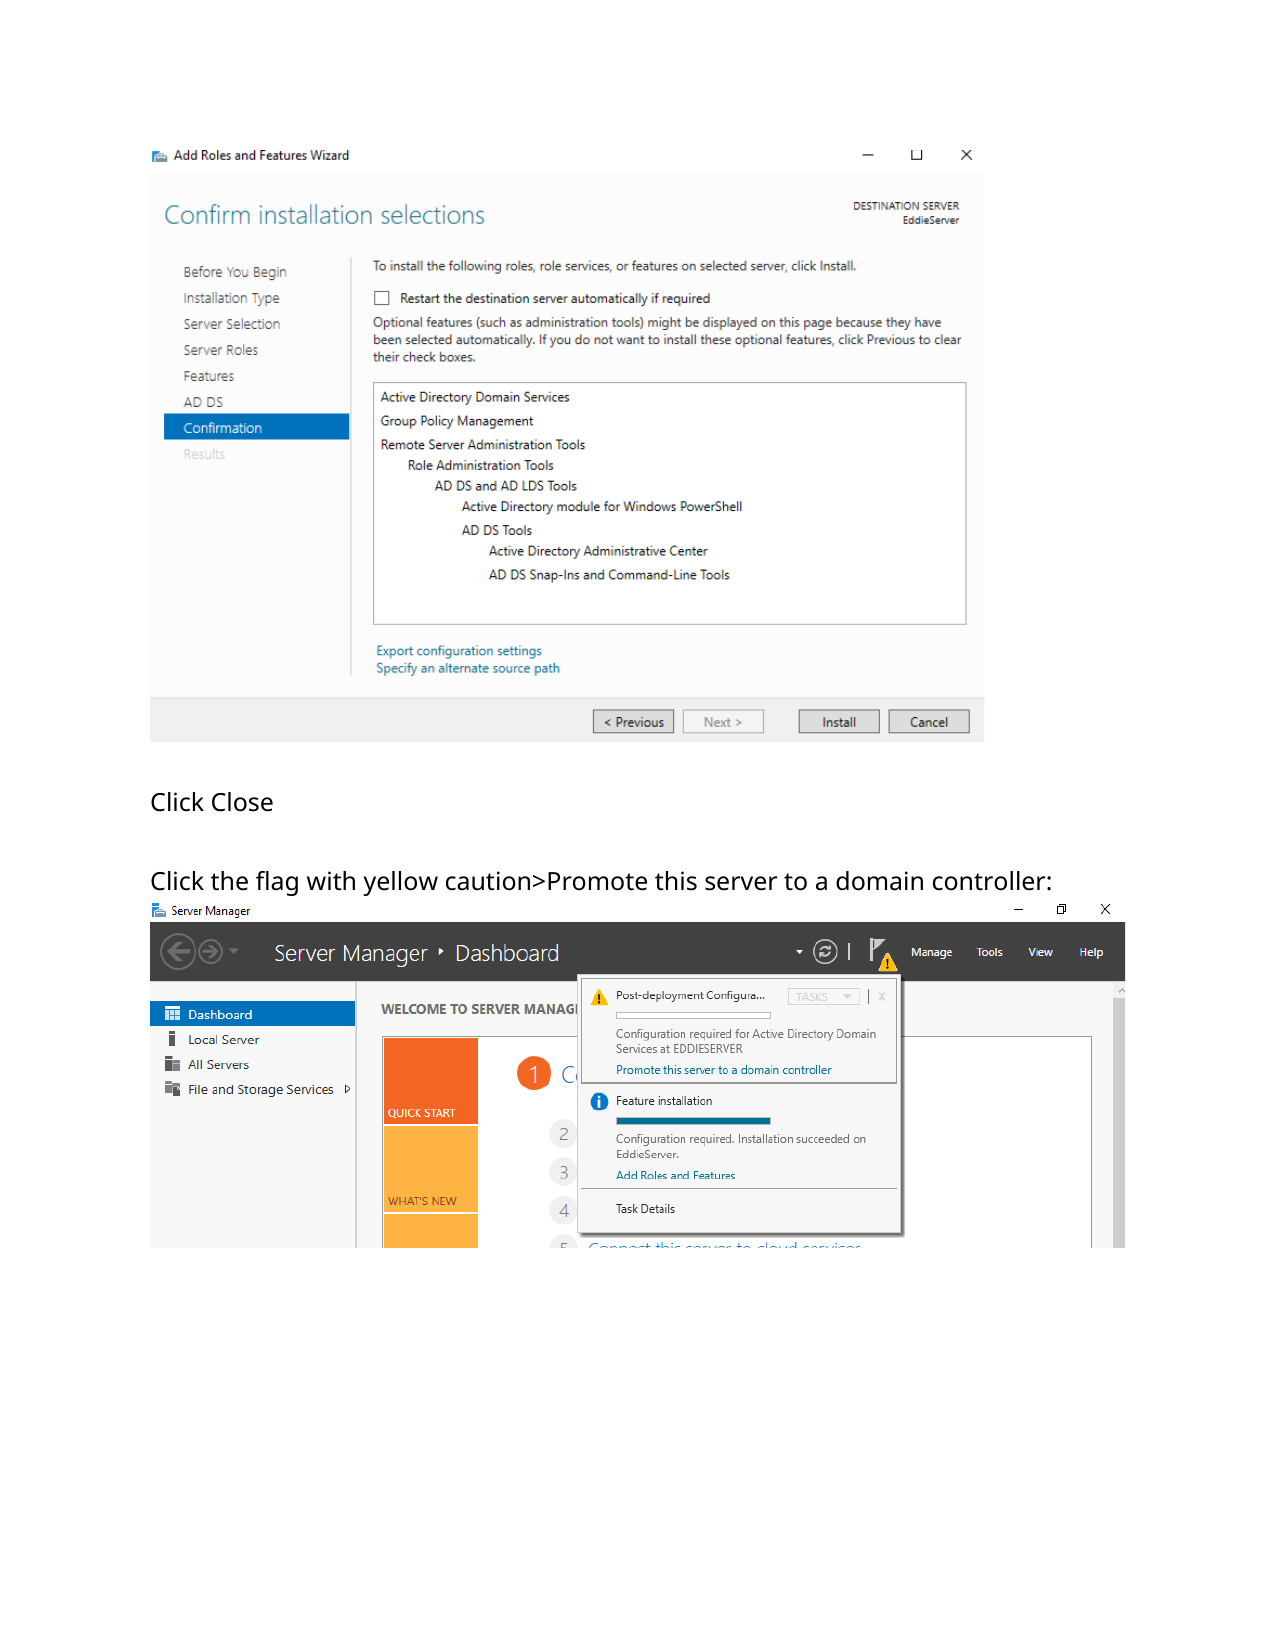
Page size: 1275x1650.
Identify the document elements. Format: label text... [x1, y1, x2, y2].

text Click Close [150, 785, 1125, 819]
picture [150, 902, 1125, 1248]
text Click the flag with yellow caution>Promote this server to a domain controller: [150, 863, 1125, 897]
picture [150, 150, 985, 742]
